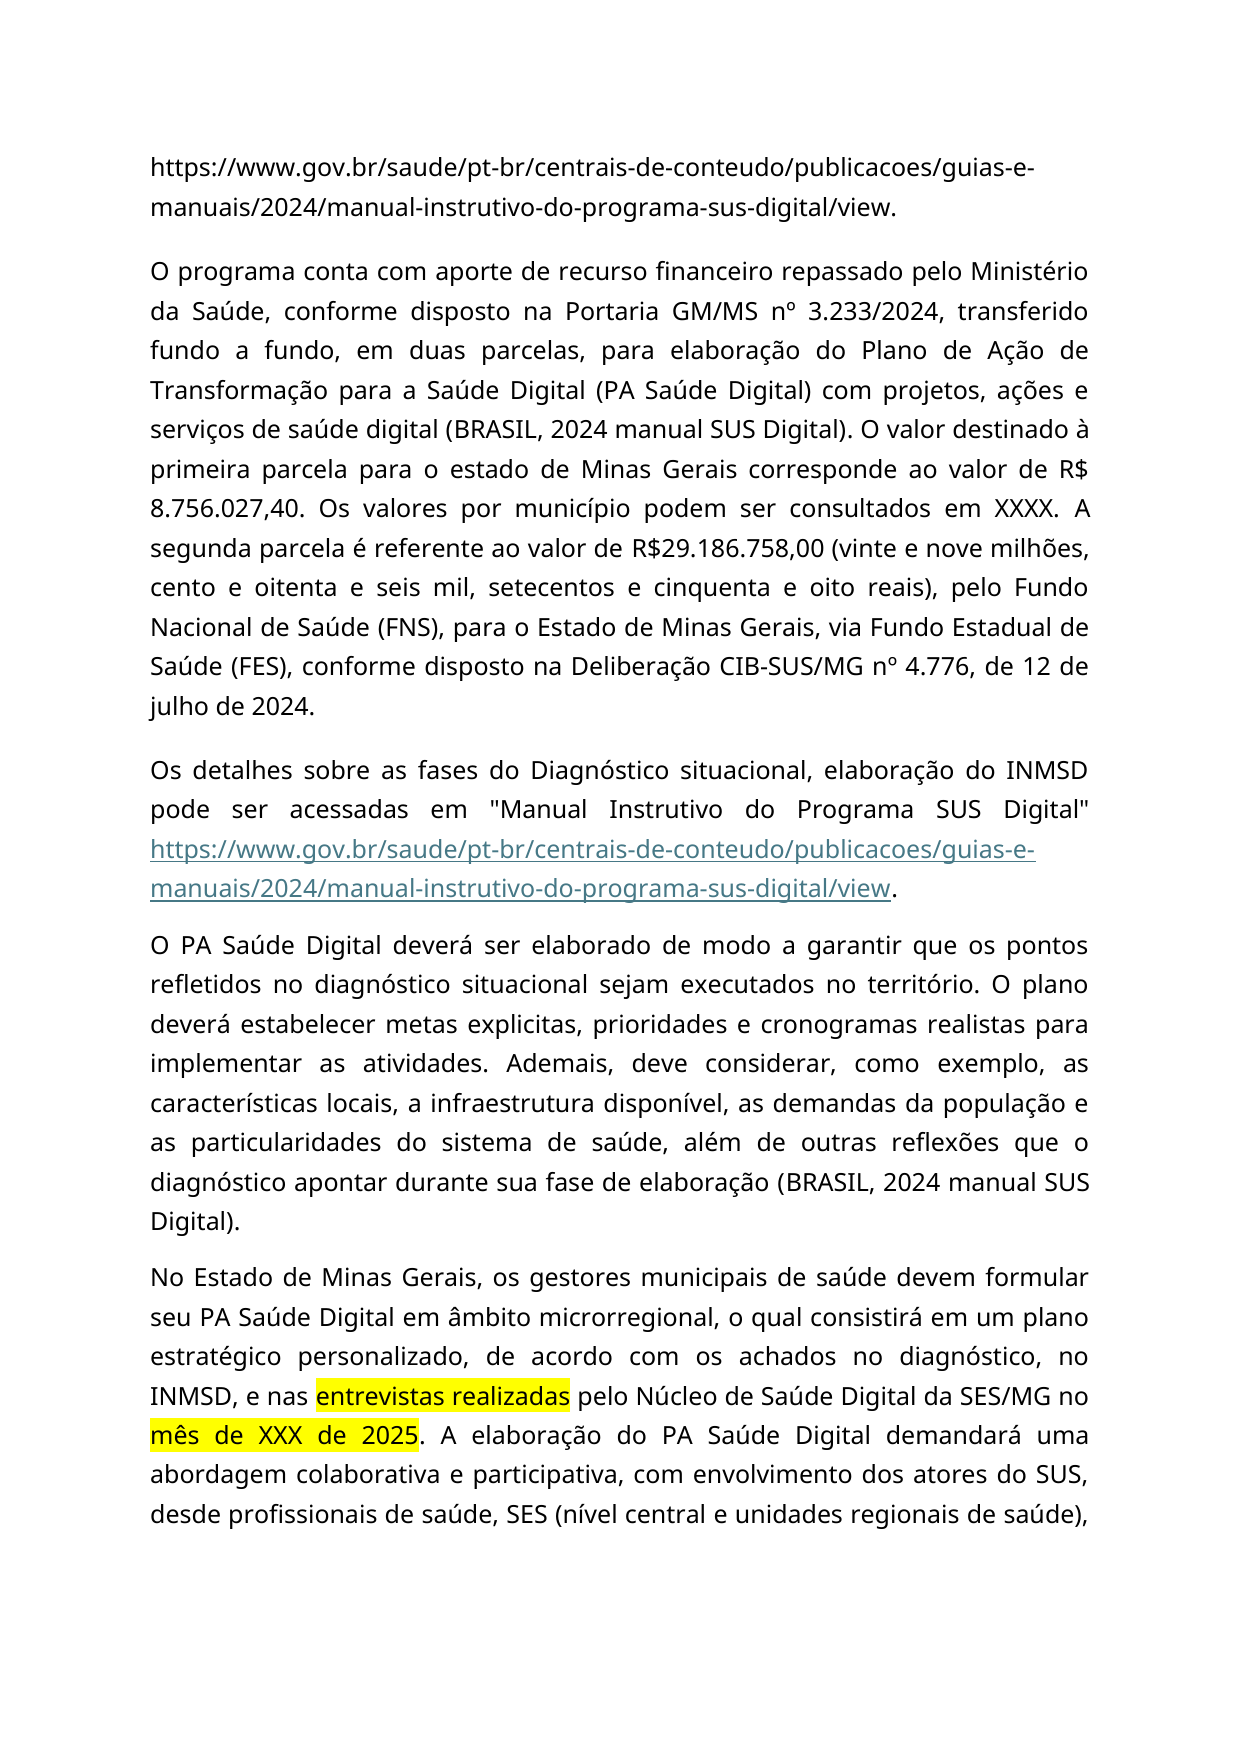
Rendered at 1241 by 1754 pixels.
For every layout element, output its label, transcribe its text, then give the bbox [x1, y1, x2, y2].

text Os detalhes sobre as fases do Diagnóstico situacional, elaboração do INMSD pode ser acessadas em "Manual Instrutivo do Programa SUS Digital" https://www.gov.br/saude/pt-br/centrais-de-conteudo/publicacoes/guias-e-manuais/2024/manual-instrutivo-do-programa-sus-digital/view. [150, 753, 1090, 905]
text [150, 150, 1090, 223]
text O programa conta com aporte de recurso financeiro repassado pelo Ministério da Saúde, conforme disposto na Portaria GM/MS nº 3.233/2024, transferido fundo a fundo, em duas parcelas, para elaboração do Plano de Ação de Transformação para a Saúde Digital (PA Saúde Digital) com projetos, ações e serviços de saúde digital (BRASIL, 2024 manual SUS Digital). O valor destinado à primeira parcela para o estado de Minas Gerais corresponde ao valor de R$ 8.756.027,40. Os valores por município podem ser consultados em XXXX. A segunda parcela é referente ao valor de R$29.186.758,00 (vinte e nove milhões, cento e oitenta e seis mil, setecentos e cinquenta e oito reais), pelo Fundo Nacional de Saúde (FNS), para o Estado de Minas Gerais, via Fundo Estadual de Saúde (FES), conforme disposto na Deliberação CIB-SUS/MG nº 4.776, de 12 de julho de 2024. [150, 254, 1090, 722]
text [150, 1260, 1090, 1531]
text O PA Saúde Digital deverá ser elaborado de modo a garantir que os pontos refletidos no diagnóstico situacional sejam executados no território. O plano deverá estabelecer metas explicitas, prioridades e cronogramas realistas para implementar as atividades. Ademais, deve considerar, como exemplo, as características locais, a infraestrutura disponível, as demandas da população e as particularidades do sistema de saúde, além de outras reflexões que o diagnóstico apontar durante sua fase de elaboração (BRASIL, 2024 manual SUS Digital). [150, 927, 1090, 1238]
